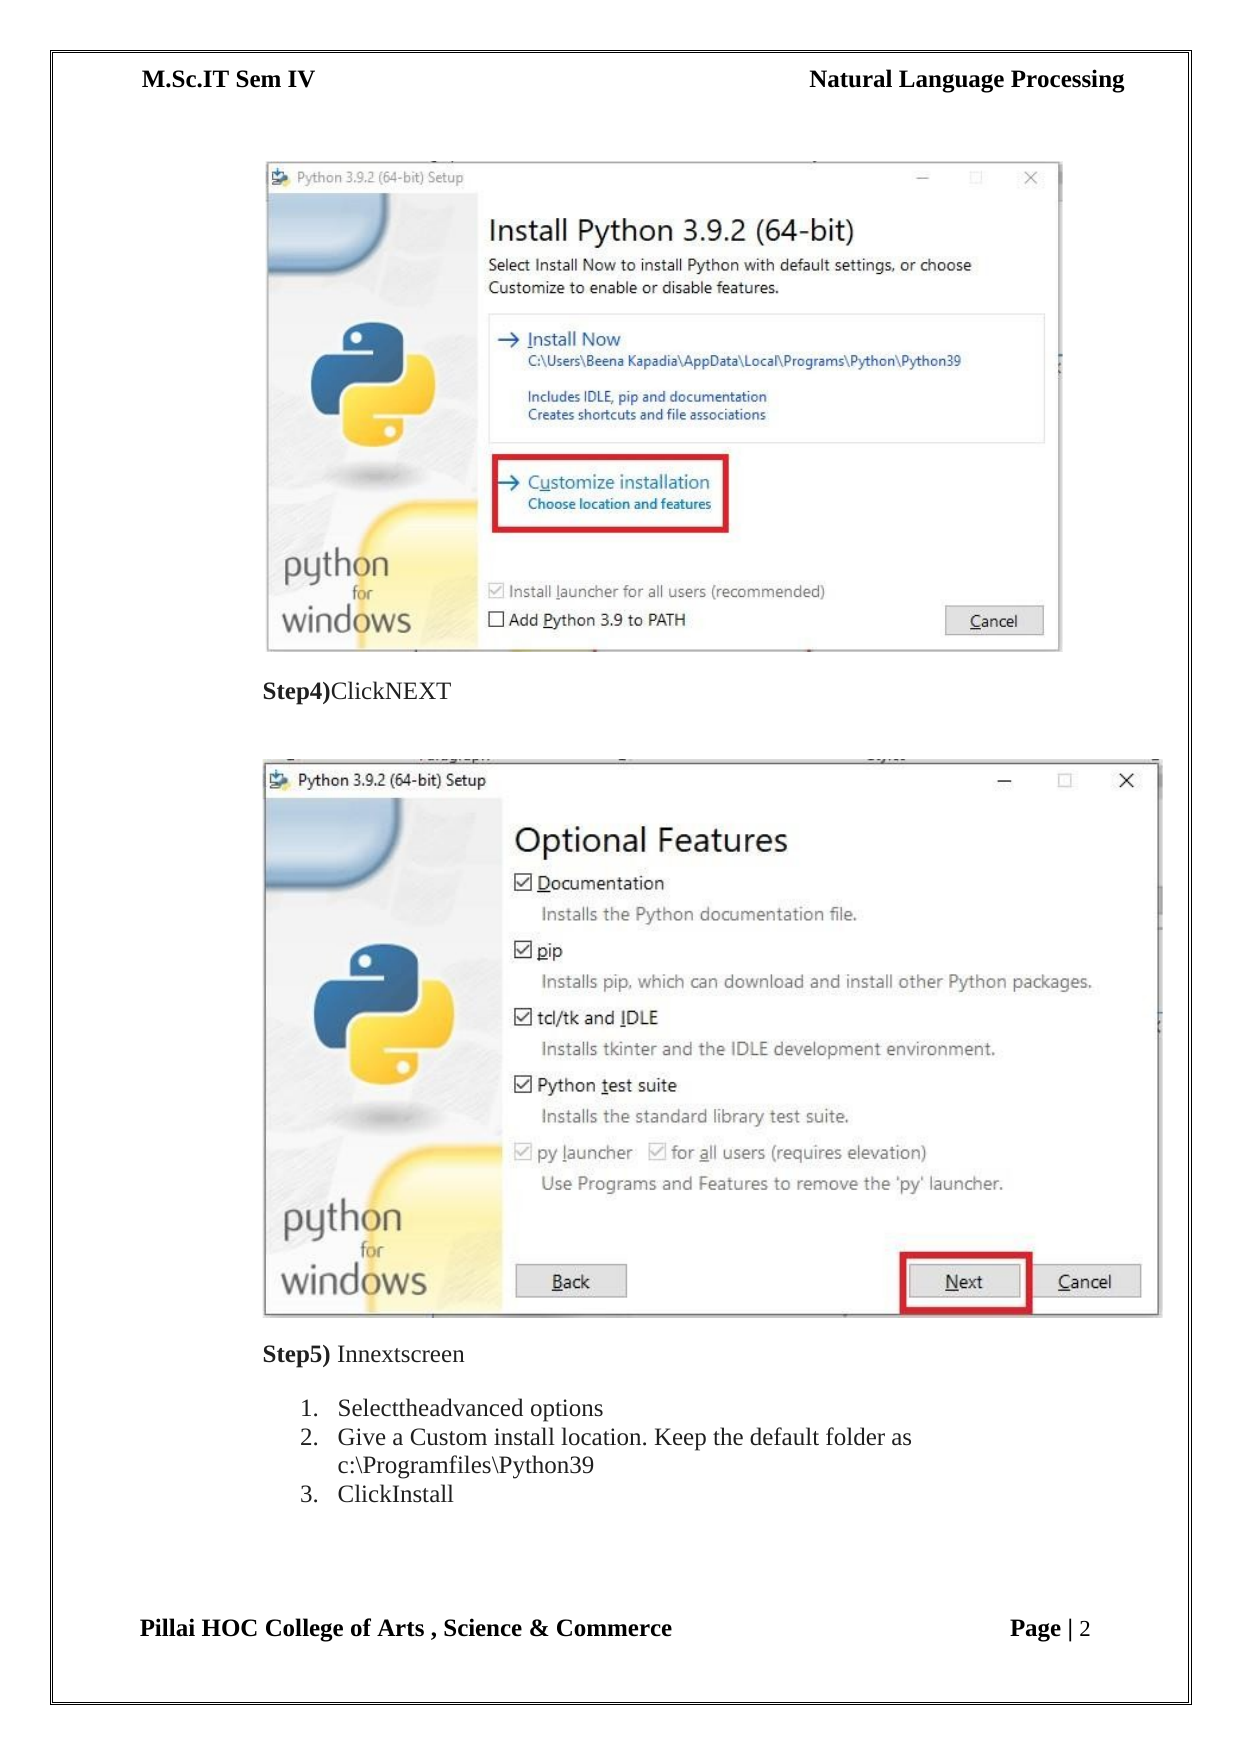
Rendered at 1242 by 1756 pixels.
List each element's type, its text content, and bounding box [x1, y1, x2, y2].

picture [265, 161, 1063, 652]
list Give a Custom install location. Keep the default folder as c:\Programfiles\Python39 [300, 1422, 913, 1479]
list Selecttheadvanced options [300, 1393, 1175, 1422]
list ClickInstall [300, 1479, 1175, 1508]
text Step4)ClickNEXT [262, 676, 1175, 704]
picture [262, 759, 1163, 1318]
